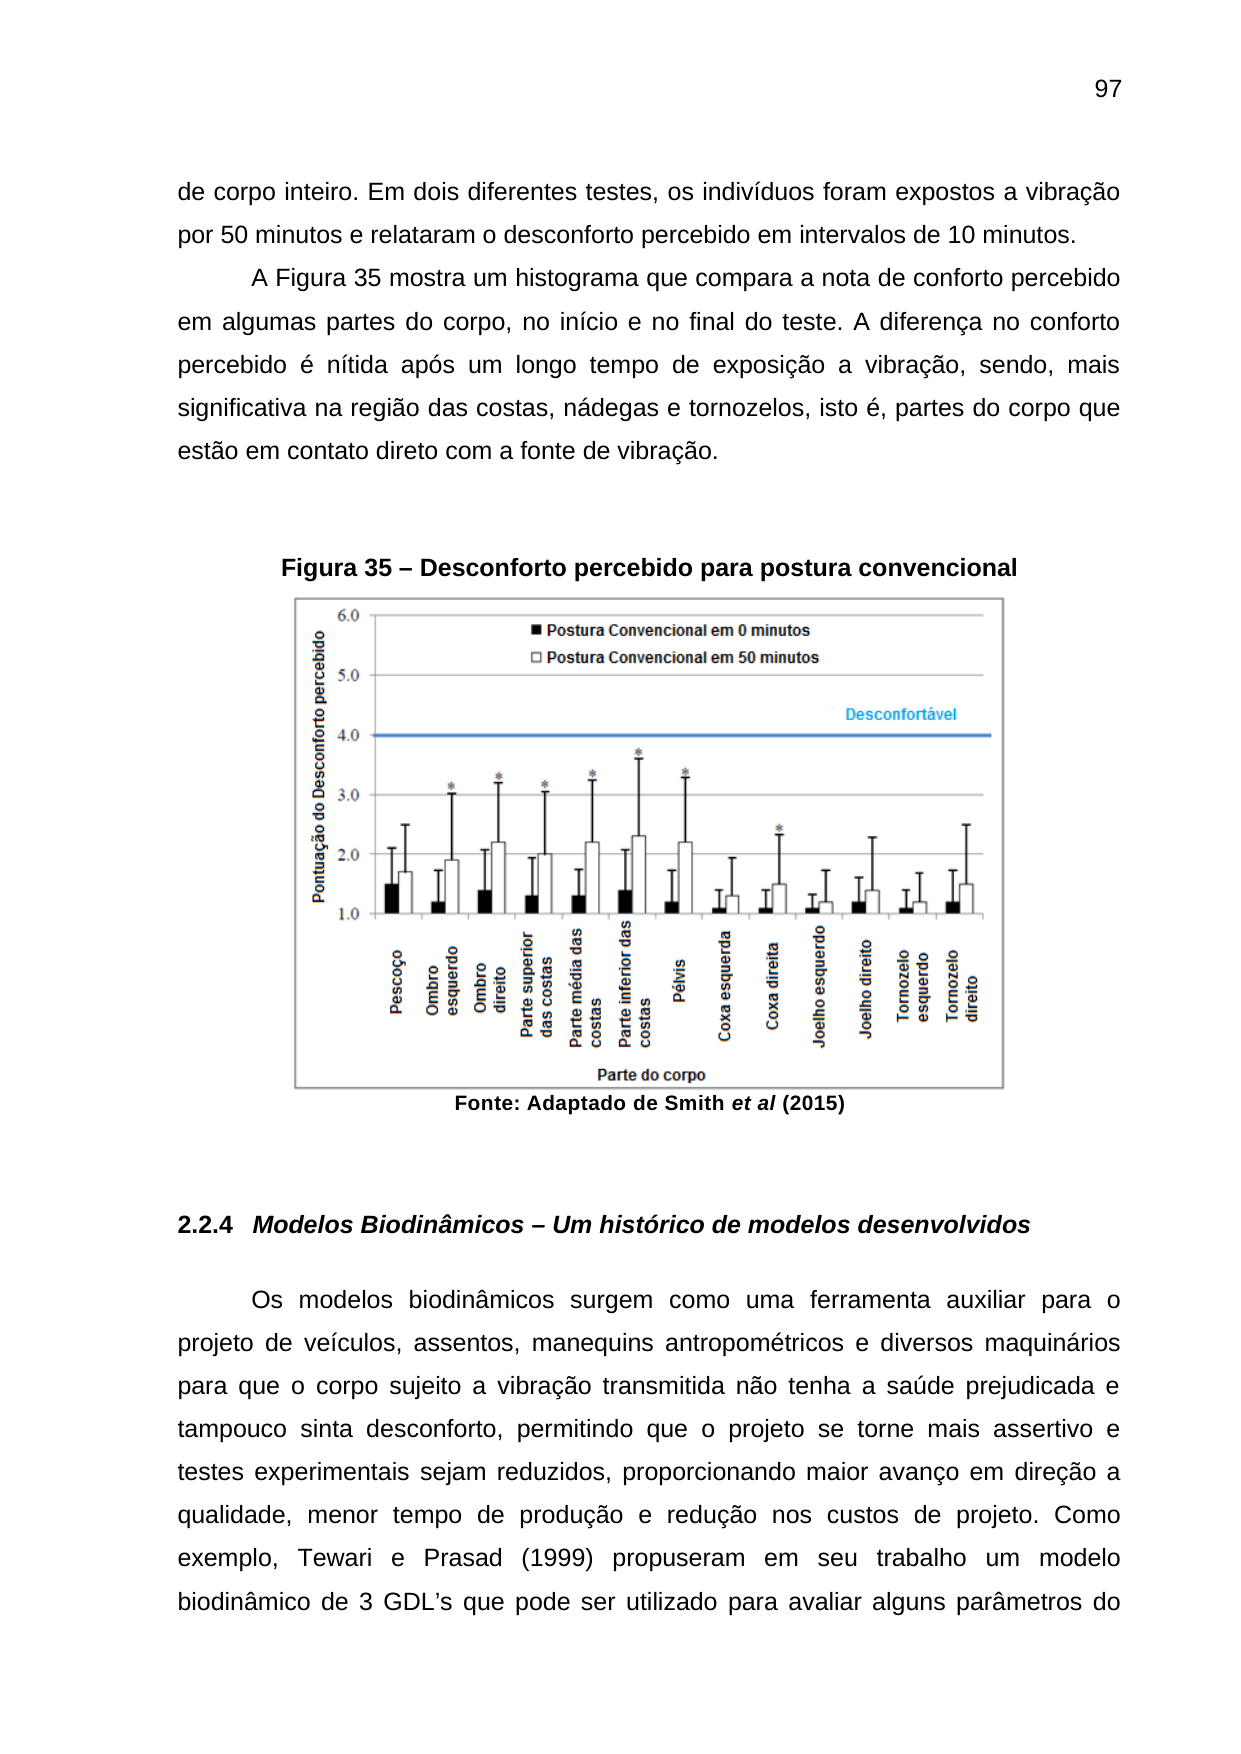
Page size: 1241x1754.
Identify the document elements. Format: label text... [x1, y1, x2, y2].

title Fonte: Adaptado de Smith et al (2015) [177, 1091, 1122, 1115]
text A Figura 35 mostra um histograma que compara a nota de conforto percebido em algumas partes do corpo, no início e no final do teste. A diferença no conforto percebido é nítida após um longo tempo de exposição a vibração, sendo, mais significativa na região das costas, nádegas e tornozelos, isto é, partes do corpo que estão em contato direto com a fonte de vibração. [177, 263, 1122, 465]
subtitle Modelos Biodinâmicos – Um histórico de modelos desenvolvidos [177, 1210, 1122, 1239]
text Figura 35 – Desconforto percebido para postura convencional [177, 553, 1122, 582]
picture [292, 596, 1007, 1091]
